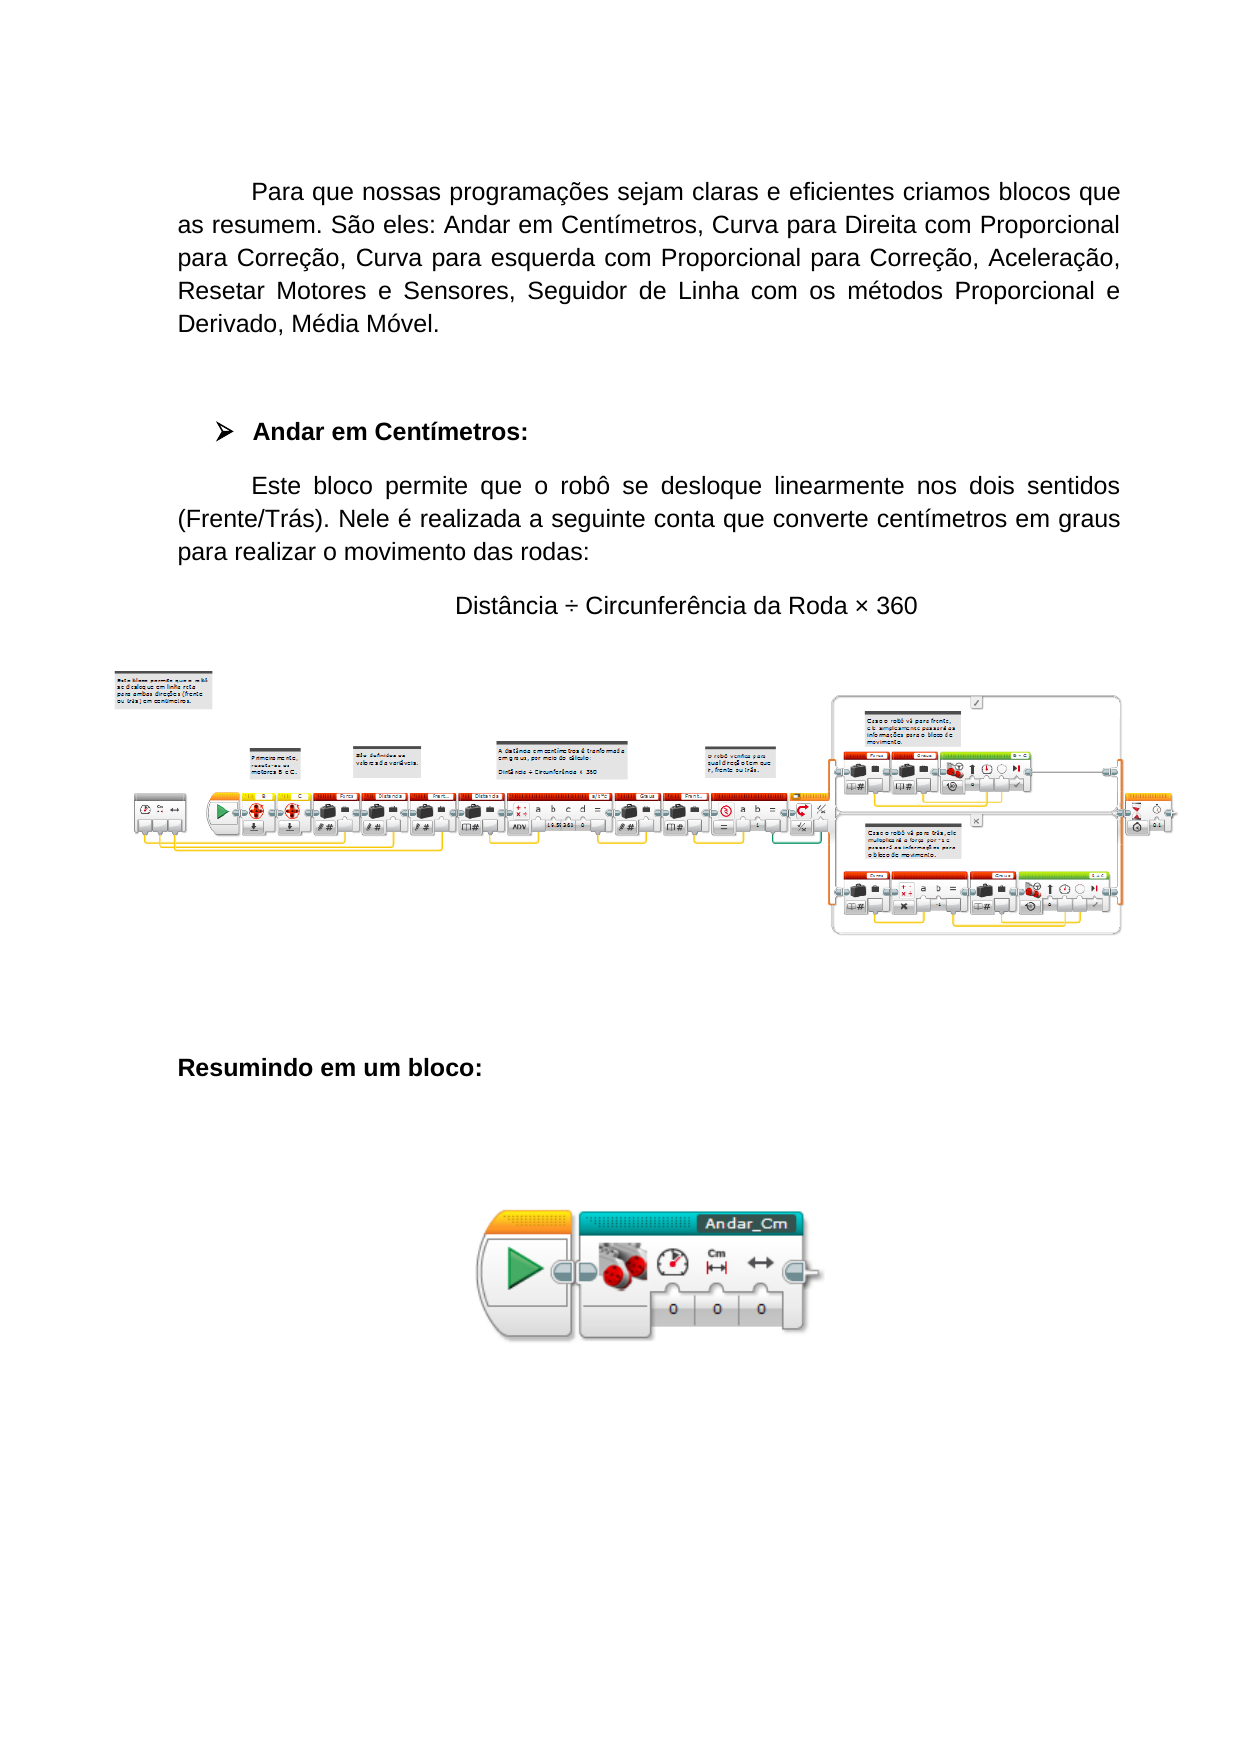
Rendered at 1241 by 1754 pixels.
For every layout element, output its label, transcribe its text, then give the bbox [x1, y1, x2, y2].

text Para que nossas programações sejam claras e eficientes criamos blocos que as resumem. São eles: Andar em Centímetros, Curva para Direita com Proporcional para Correção, Curva para esquerda com Proporcional para Correção, Aceleração, Resetar Motores e Sensores, Seguidor de Linha com os métodos Proporcional e Derivado, Média Móvel. [177, 177, 1122, 338]
text Este bloco permite que o robô se desloque linearmente nos dois sentidos (Frente/Trás). Nele é realizada a seguinte conta que converte centímetros em graus para realizar o movimento das rodas: [177, 471, 1122, 566]
picture [96, 645, 1203, 970]
picture [467, 1186, 832, 1364]
list Andar em Centímetros: [215, 417, 1122, 446]
text Resumindo em um bloco: [177, 1053, 1122, 1082]
text Distância ÷ Circunferência da Roda × 360 [215, 591, 1122, 619]
